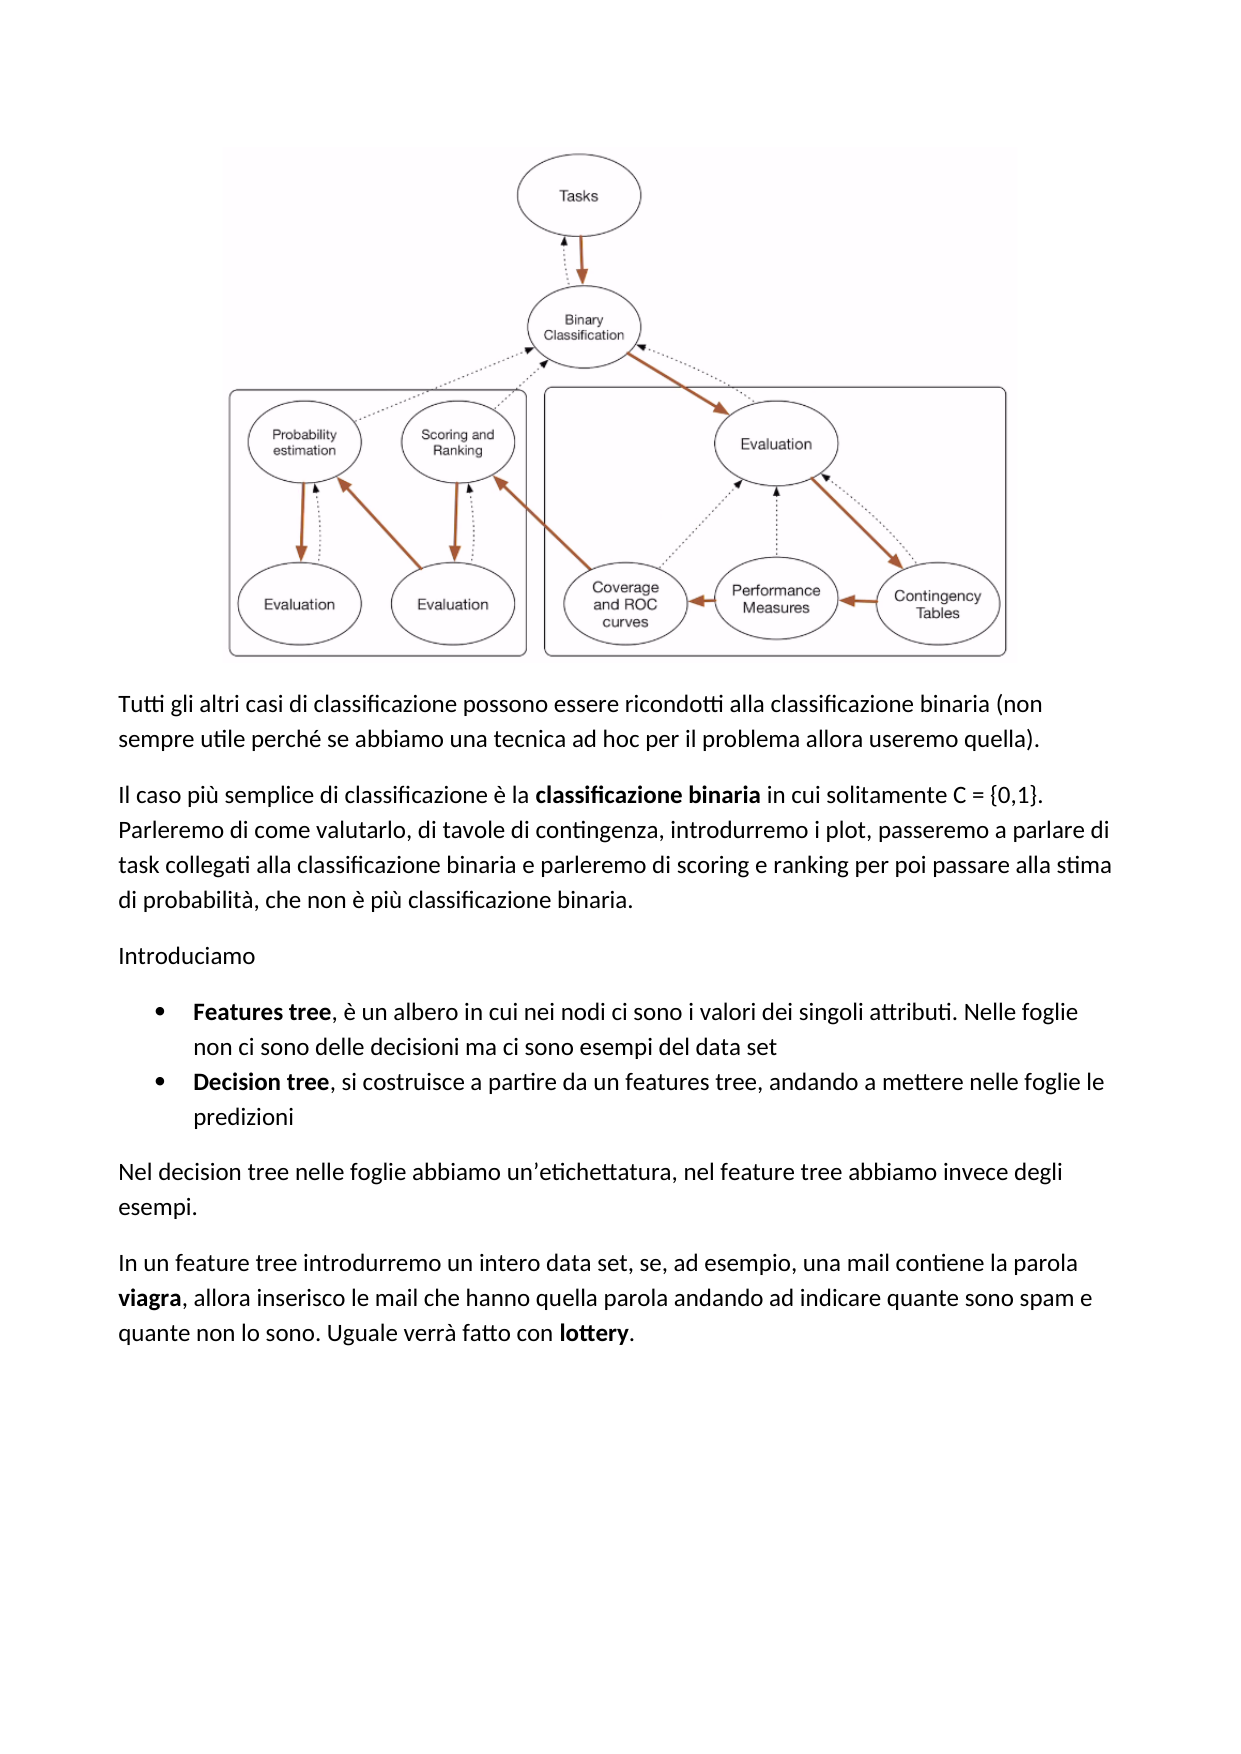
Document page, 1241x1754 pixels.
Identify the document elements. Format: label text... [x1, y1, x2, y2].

text Introduciamo [118, 940, 1122, 970]
text Tutti gli altri casi di classificazione possono essere ricondotti alla classificazione binaria (non sempre utile perché se abbiamo una tecnica ad hoc per il problema allora useremo quella). [118, 688, 1122, 754]
list Decision tree, si costruisce a partire da un features tree, andando a mettere nelle foglie le predizioni [156, 1066, 1122, 1131]
picture [222, 147, 1018, 663]
text Nel decision tree nelle foglie abbiamo un’etichettatura, nel feature tree abbiamo invece degli esempi. [118, 1156, 1122, 1222]
text In un feature tree introdurremo un intero data set, se, ad esempio, una mail contiene la parola viagra, allora inserisco le mail che hanno quella parola andando ad indicare quante sono spam e quante non lo sono. Uguale verrà fatto con lottery. [118, 1247, 1122, 1348]
text Il caso più semplice di classificazione è la classificazione binaria in cui solitamente C = {0,1}. Parleremo di come valutarlo, di tavole di contingenza, introdurremo i plot, passeremo a parlare di task collegati alla classificazione binaria e parleremo di scoring e ranking per poi passare alla stima di probabilità, che non è più classificazione binaria. [118, 779, 1122, 914]
list Features tree, è un albero in cui nei nodi ci sono i valori dei singoli attributi. Nelle foglie non ci sono delle decisioni ma ci sono esempi del data set [156, 996, 1122, 1061]
